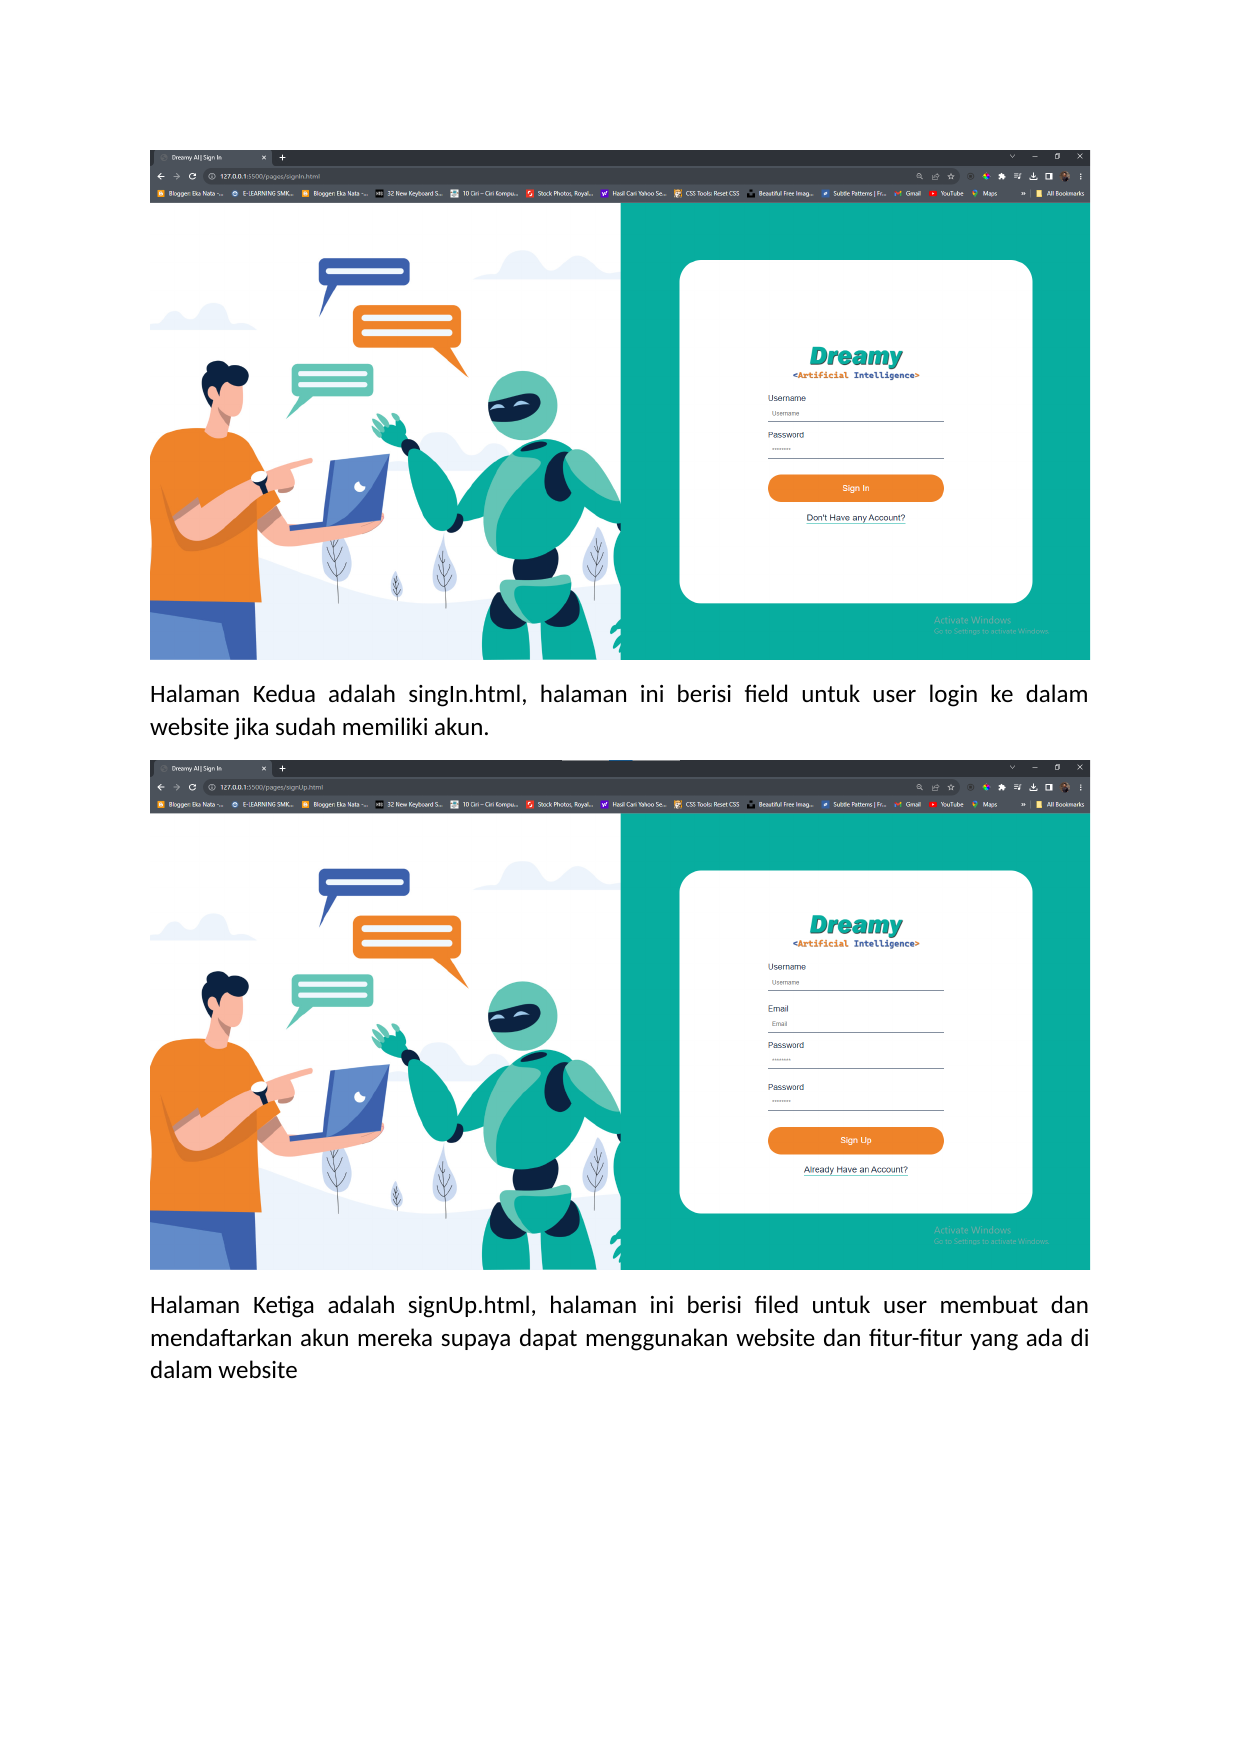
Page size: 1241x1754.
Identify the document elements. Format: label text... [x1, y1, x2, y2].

text Halaman Ketiga adalah signUp.html, halaman ini berisi filed untuk user membuat dan mendaftarkan akun mereka supaya dapat menggunakan website dan fitur-fitur yang ada di dalam website [150, 1289, 1090, 1385]
picture [150, 150, 1091, 660]
text Halaman Kedua adalah singIn.html, halaman ini berisi field untuk user login ke dalam website jika sudah memiliki akun. [150, 678, 1090, 742]
picture [150, 760, 1091, 1270]
